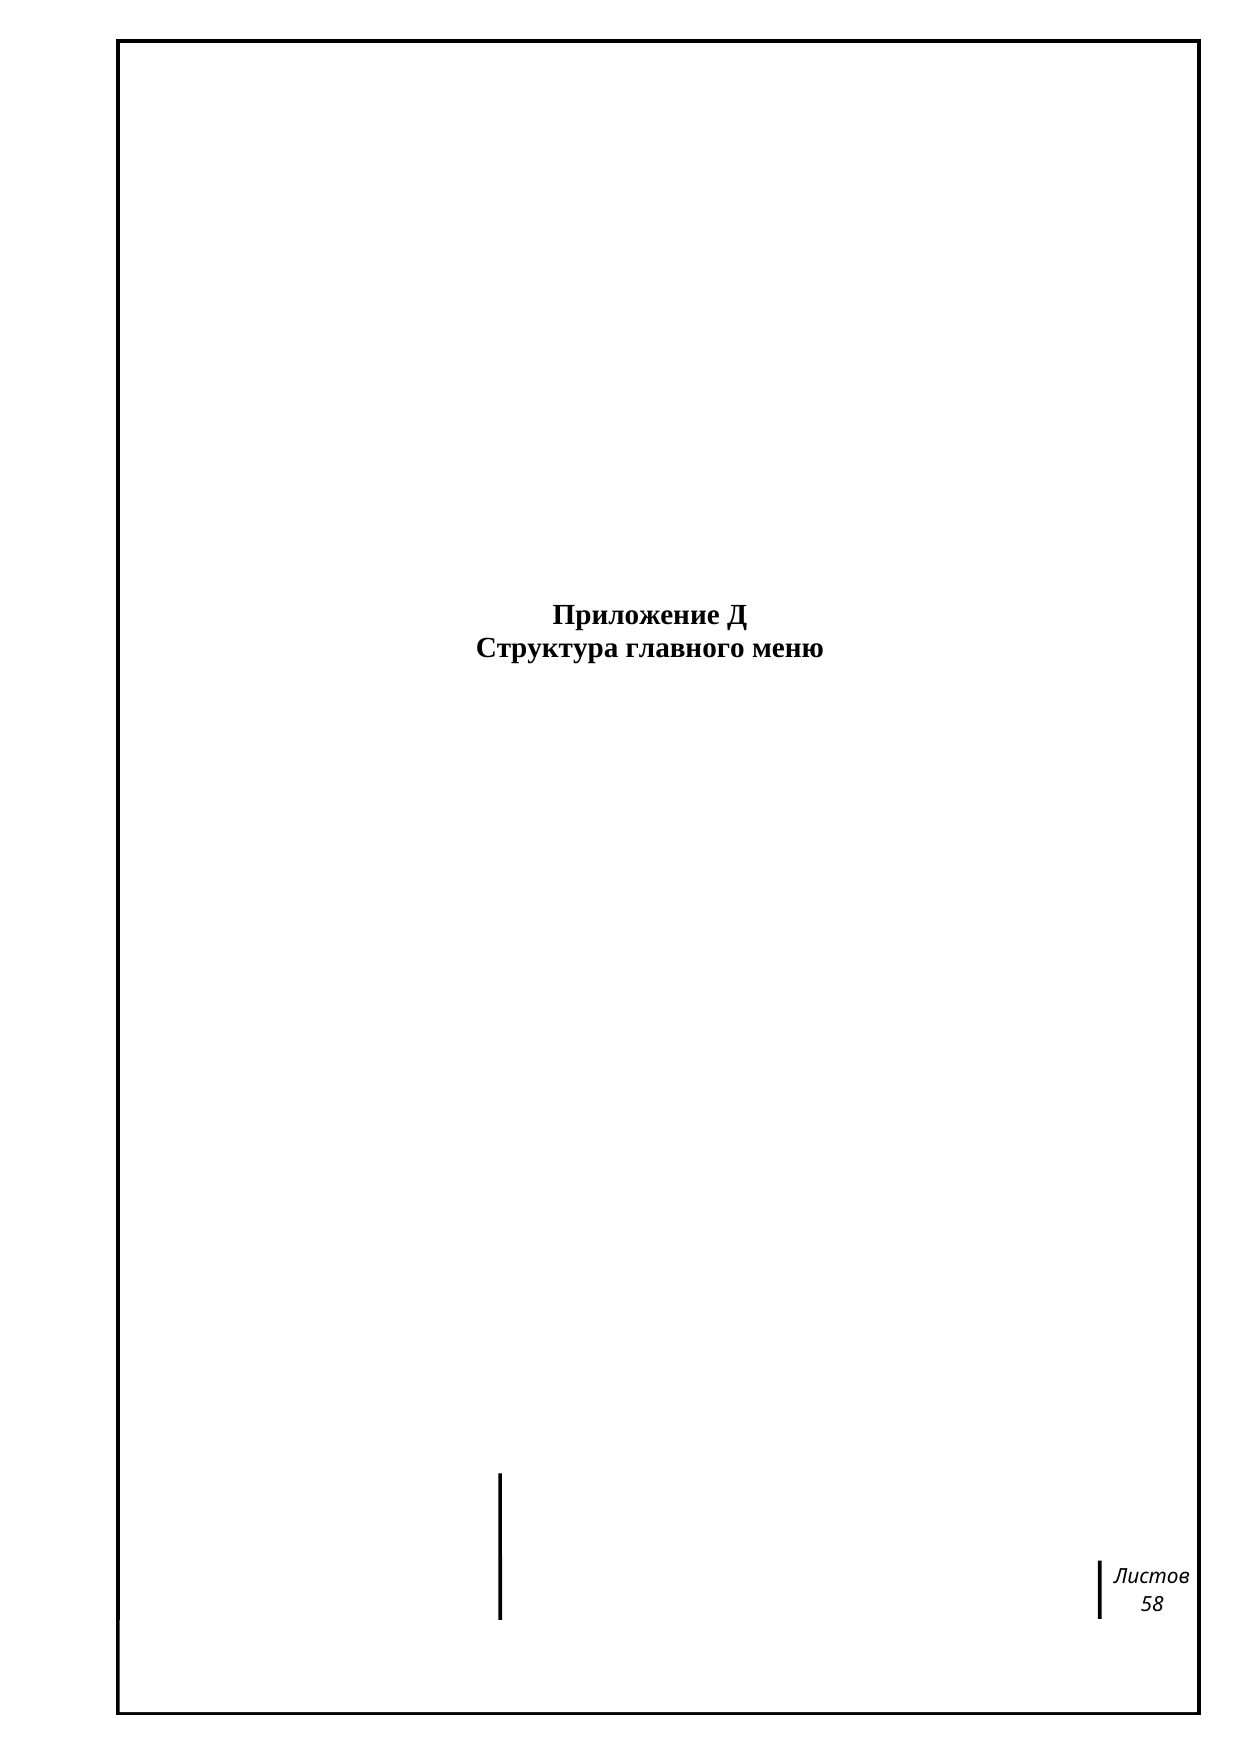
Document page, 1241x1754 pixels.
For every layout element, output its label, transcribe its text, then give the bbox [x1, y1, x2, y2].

text Приложение Д [118, 597, 1181, 630]
text Структура главного меню [118, 630, 1181, 664]
